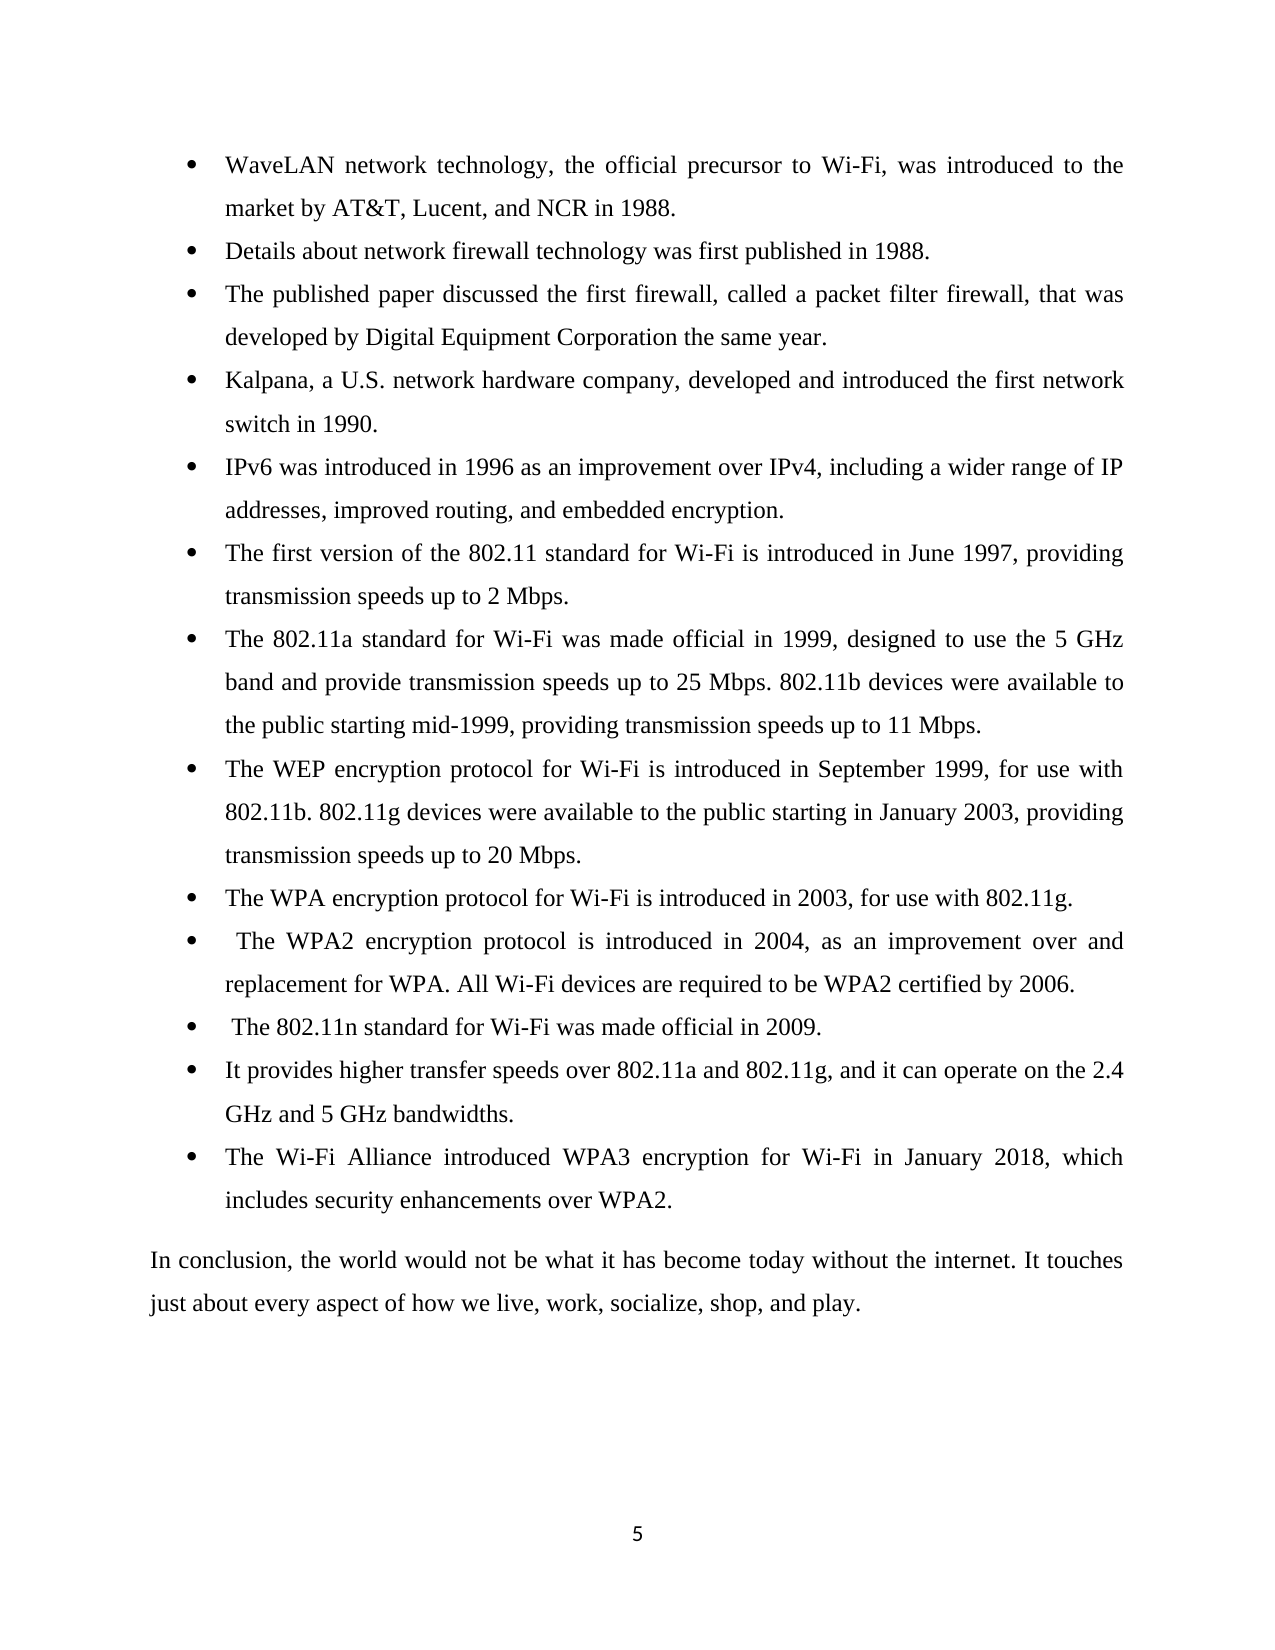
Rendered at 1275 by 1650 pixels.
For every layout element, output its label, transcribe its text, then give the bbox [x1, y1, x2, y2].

list The Wi-Fi Alliance introduced WPA3 encryption for Wi-Fi in January 2018, which includes security enhancements over WPA2. [187, 1142, 1125, 1214]
list The 802.11a standard for Wi-Fi was made official in 1999, designed to use the 5 GHz band and provide transmission speeds up to 25 Mbps. 802.11b devices were available to the public starting mid-1999, providing transmission speeds up to 11 Mbps. [187, 624, 1125, 739]
list Details about network firewall technology was first published in 1988. [187, 236, 1125, 265]
list The first version of the 802.11 standard for Wi-Fi is introduced in June 1997, providing transmission speeds up to 2 Mbps. [187, 538, 1125, 610]
list The WEP encryption protocol for Wi-Fi is introduced in September 1999, for use with 802.11b. 802.11g devices were available to the public starting in January 2003, providing transmission speeds up to 20 Mbps. [187, 754, 1125, 869]
list The WPA2 encryption protocol is introduced in 2004, as an improvement over and replacement for WPA. All Wi-Fi devices are required to be WPA2 certified by 2006. [187, 926, 1125, 998]
list IPv6 was introduced in 1996 as an improvement over IPv4, including a wider range of IP addresses, improved routing, and embedded encryption. [187, 452, 1125, 524]
list The published paper discussed the first firewall, called a packet filter firewall, that was developed by Digital Equipment Corporation the same year. [187, 279, 1125, 351]
list It provides higher transfer speeds over 802.11a and 802.11g, and it can operate on the 2.4 GHz and 5 GHz bandwidths. [187, 1056, 1125, 1127]
list The 802.11n standard for Wi-Fi was made official in 2009. [187, 1012, 1125, 1041]
text In conclusion, the world would not be what it has become today without the internet. It touches just about every aspect of how we live, work, socialize, shop, and play. [150, 1245, 1125, 1317]
list WaveLAN network technology, the official precursor to Wi-Fi, was introduced to the market by AT&T, Lucent, and NCR in 1988. [187, 150, 1125, 222]
list Kalpana, a U.S. network hardware company, developed and introduced the first network switch in 1990. [187, 366, 1125, 437]
list The WPA encryption protocol for Wi-Fi is introduced in 2003, for use with 802.11g. [187, 883, 1125, 912]
